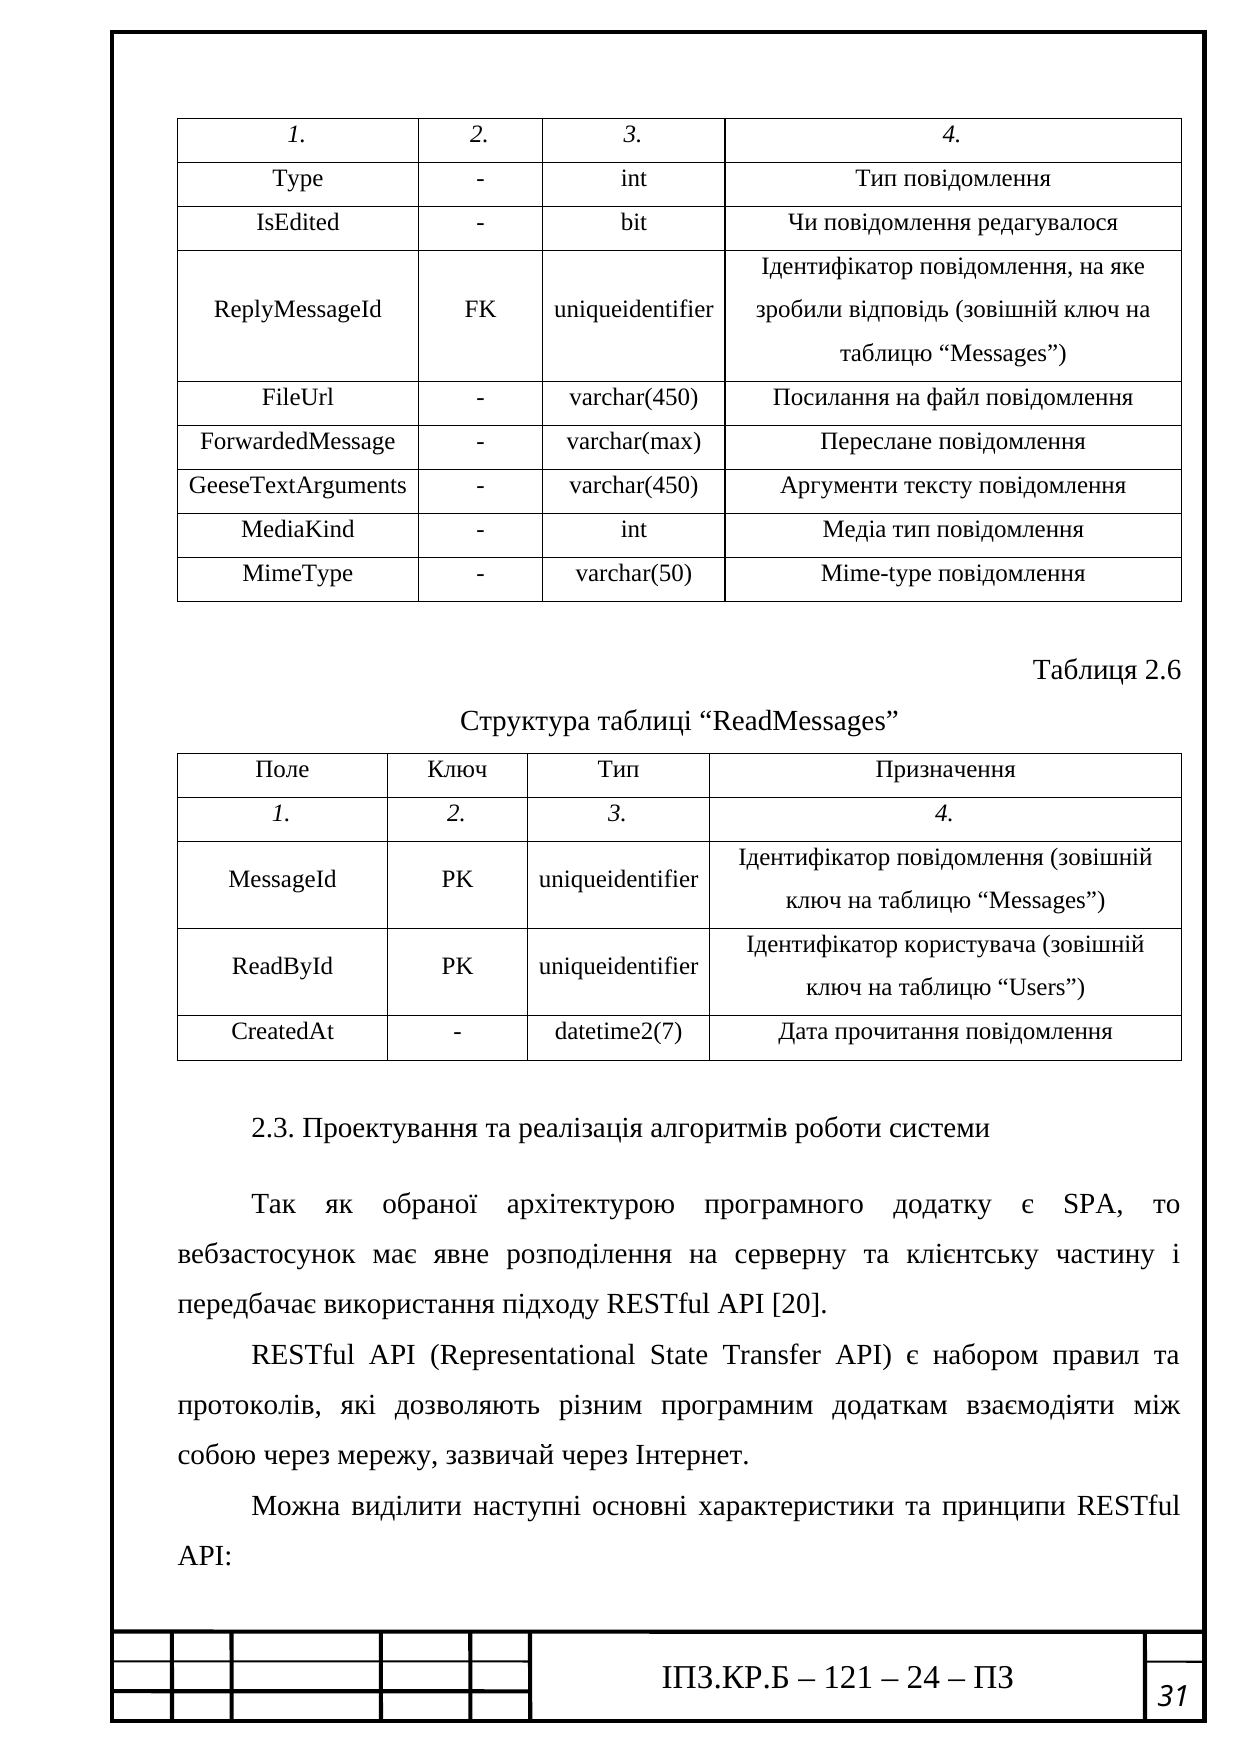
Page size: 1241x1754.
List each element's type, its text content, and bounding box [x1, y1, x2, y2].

table_cell - [419, 207, 542, 250]
table_cell uniqueidentifier [528, 842, 709, 928]
table_cell 2. [388, 798, 527, 841]
table_cell - [419, 470, 542, 513]
table_header Призначення [710, 754, 1181, 797]
table_cell GeeseTextArguments [178, 470, 418, 513]
table_cell uniqueidentifier [528, 929, 709, 1015]
table_cell PK [388, 842, 527, 928]
table_header Тип [528, 754, 709, 797]
table_cell bit [543, 207, 724, 250]
table_cell - [388, 1016, 527, 1059]
table_cell Аргументи тексту повідомлення [726, 470, 1181, 513]
list Можна виділити наступні основні характеристики та принципи RESTful API: [177, 1488, 1181, 1572]
table_cell varchar(max) [543, 426, 724, 469]
table_cell Type [178, 163, 418, 206]
list Так як обраної архітектурою програмного додатку є SPA, то вебзастосунок має явне розподілення на серверну та клієнтську частину і передбачає використання підходу RESTful API [20]. [177, 1186, 1181, 1320]
table_cell ForwardedMessage [178, 426, 418, 469]
table_cell MimeType [178, 558, 418, 601]
table_cell varchar(50) [543, 558, 724, 601]
table_header 2. [419, 119, 542, 162]
table_cell 4. [710, 798, 1181, 841]
table_cell int [543, 514, 724, 557]
table_cell datetime2(7) [528, 1016, 709, 1059]
table_cell 1. [178, 798, 387, 841]
table_cell PK [388, 929, 527, 1015]
table_cell Посилання на файл повідомлення [726, 382, 1181, 425]
table_cell Ідентифікатор користувача (зовішній ключ на таблицю “Users”) [710, 929, 1181, 1015]
table_cell - [419, 426, 542, 469]
text Структура таблиці “ReadMessages” [177, 703, 1181, 736]
table_cell CreatedAt [178, 1016, 387, 1059]
table_cell varchar(450) [543, 470, 724, 513]
table_cell IsEdited [178, 207, 418, 250]
table_cell Чи повідомлення редагувалося [726, 207, 1181, 250]
table_cell ReadById [178, 929, 387, 1015]
table_cell uniqueidentifier [543, 251, 724, 381]
list RESTful API (Representational State Transfer API) є набором правил та протоколів, які дозволяють різним програмним додаткам взаємодіяти між собою через мережу, зазвичай через Інтернет. [177, 1337, 1181, 1471]
table_header Ключ [388, 754, 527, 797]
table_cell Переслане повідомлення [726, 426, 1181, 469]
table_cell - [419, 558, 542, 601]
table_cell - [419, 163, 542, 206]
table_cell FileUrl [178, 382, 418, 425]
table_cell Медіа тип повідомлення [726, 514, 1181, 557]
table_cell 3. [528, 798, 709, 841]
text 2.3. Проектування та реалізація алгоритмів роботи системи [177, 1111, 1181, 1144]
table_cell Ідентифікатор повідомлення (зовішній ключ на таблицю “Messages”) [710, 842, 1181, 928]
table_header Поле [178, 754, 387, 797]
table_cell Тип повідомлення [726, 163, 1181, 206]
text Таблиця 2.6 [177, 652, 1181, 686]
table_cell FK [419, 251, 542, 381]
table_cell Дата прочитання повідомлення [710, 1016, 1181, 1059]
table_cell Ідентифікатор повідомлення, на яке зробили відповідь (зовішній ключ на таблицю “Messages”) [726, 251, 1181, 381]
table_cell MediaKind [178, 514, 418, 557]
table_cell - [419, 382, 542, 425]
table_cell MessageId [178, 842, 387, 928]
table_cell ReplyMessageId [178, 251, 418, 381]
table_cell - [419, 514, 542, 557]
table_header 1. [178, 119, 418, 162]
table_header 3. [543, 119, 724, 162]
table_cell Mime-type повідомлення [726, 558, 1181, 601]
table_cell int [543, 163, 724, 206]
table_header 4. [726, 119, 1181, 162]
table_cell varchar(450) [543, 382, 724, 425]
